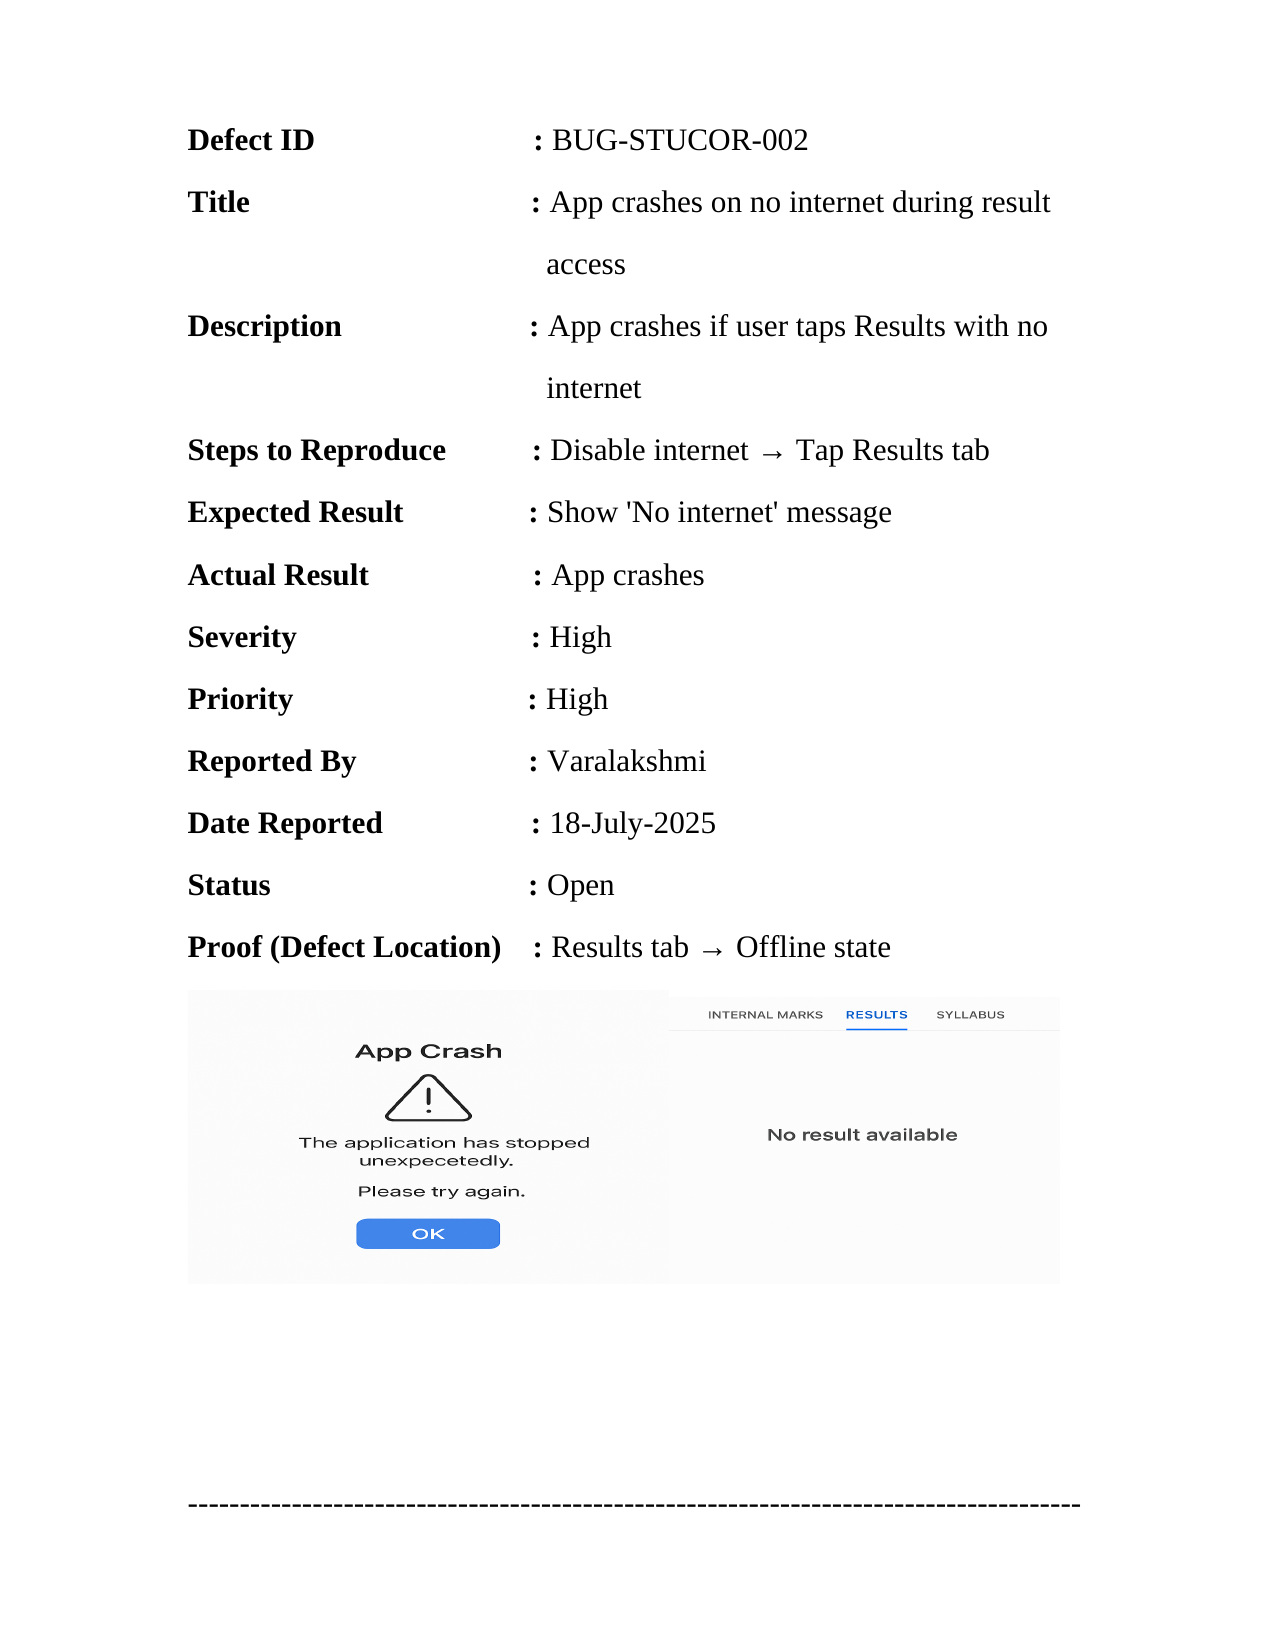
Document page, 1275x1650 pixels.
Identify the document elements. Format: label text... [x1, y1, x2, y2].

text Steps to Reproduce : Disable internet → Tap Results tab [187, 432, 1087, 467]
text Priority : High [187, 680, 1087, 716]
text internet [187, 369, 1087, 405]
text Status : Open [187, 866, 1087, 902]
text Proof (Defect Location) : Results tab → Offline state [187, 928, 1087, 964]
text access [187, 245, 1087, 281]
text Description : App crashes if user taps Results with no [187, 307, 1087, 343]
text Title : App crashes on no internet during result [187, 183, 1087, 219]
text Defect ID : BUG-STUCOR-002 [187, 121, 1087, 157]
text Actual Result : App crashes [187, 556, 1087, 592]
text -------------------------------------------------------------------------------------- [187, 1484, 1087, 1520]
picture [187, 990, 1060, 1284]
text Reported By : Varalakshmi [187, 742, 1087, 778]
text Date Reported : 18-July-2025 [187, 804, 1087, 840]
text Severity : High [187, 618, 1087, 654]
text Expected Result : Show 'No internet' message [187, 494, 1087, 529]
